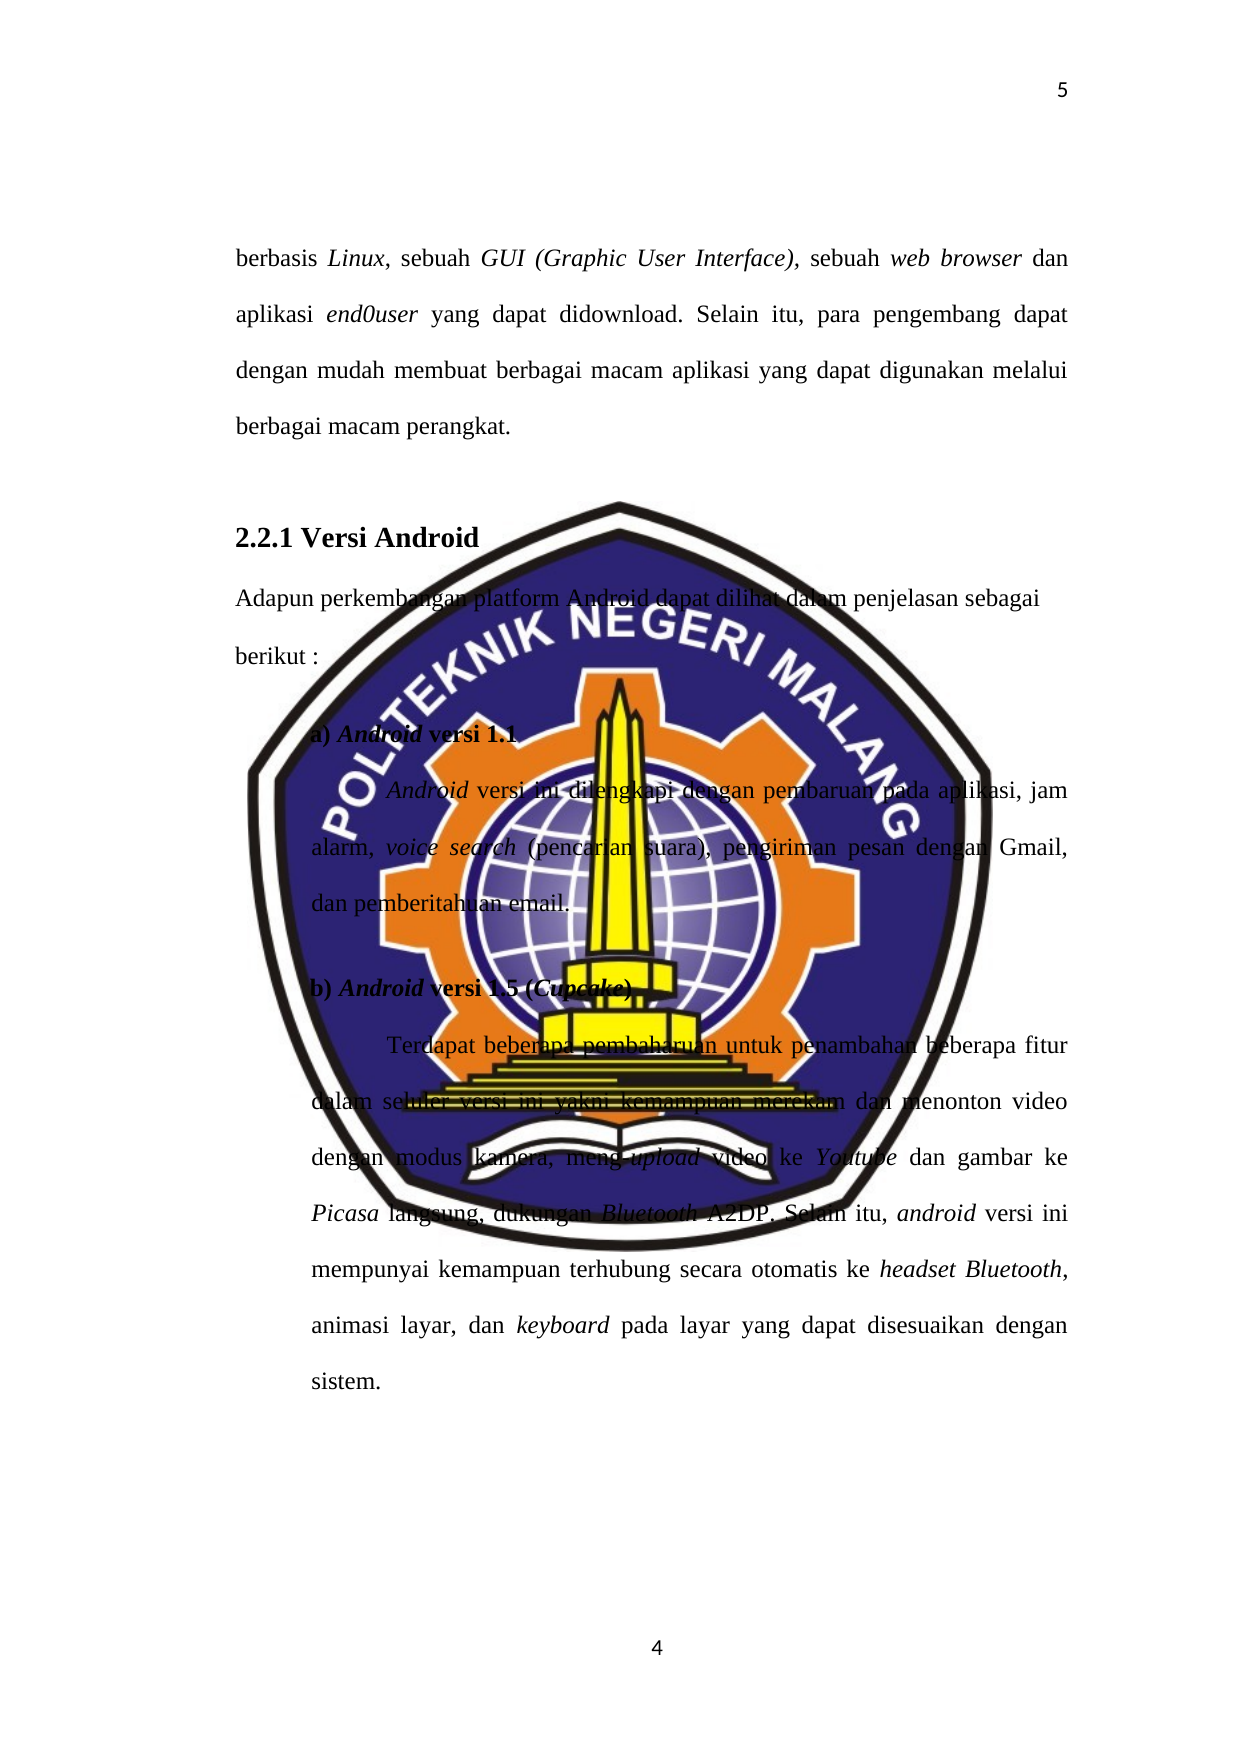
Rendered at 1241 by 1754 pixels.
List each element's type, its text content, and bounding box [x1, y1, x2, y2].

text berikut : [235, 641, 1080, 669]
picture [247, 669, 993, 1252]
subtitle b) Android versi 1.5 (Cupcake) [309, 973, 1080, 1002]
text Android versi ini dilengkapi dengan pembaruan pada aplikasi, jam alarm, voice search (pencarian suara), pengiriman pesan dengan Gmail, dan pemberitahuan email. [311, 776, 1068, 916]
text Terdapat beberapa pembaharuan untuk penambahan beberapa fitur dalam seluler versi ini yakni kemampuan merekam dan menonton video dengan modus kamera, meng-upload video ke Youtube dan gambar ke Picasa langsung, dukungan Bluetooth A2DP. Selain itu, android versi ini mempunyai kemampuan terhubung secara otomatis ke headset Bluetooth, animasi layar, dan keyboard pada layar yang dapat disesuaikan dengan sistem. [311, 1030, 1068, 1395]
subtitle a) Android versi 1.1 [309, 719, 1080, 748]
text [235, 243, 1068, 439]
picture [247, 553, 993, 583]
picture [247, 501, 993, 520]
text Adapun perkembangan platform Android dapat dilihat dalam penjelasan sebagai [235, 583, 1080, 612]
subtitle 2.2.1 Versi Android [235, 520, 1068, 553]
picture [596, 1623, 717, 1667]
picture [247, 612, 993, 641]
